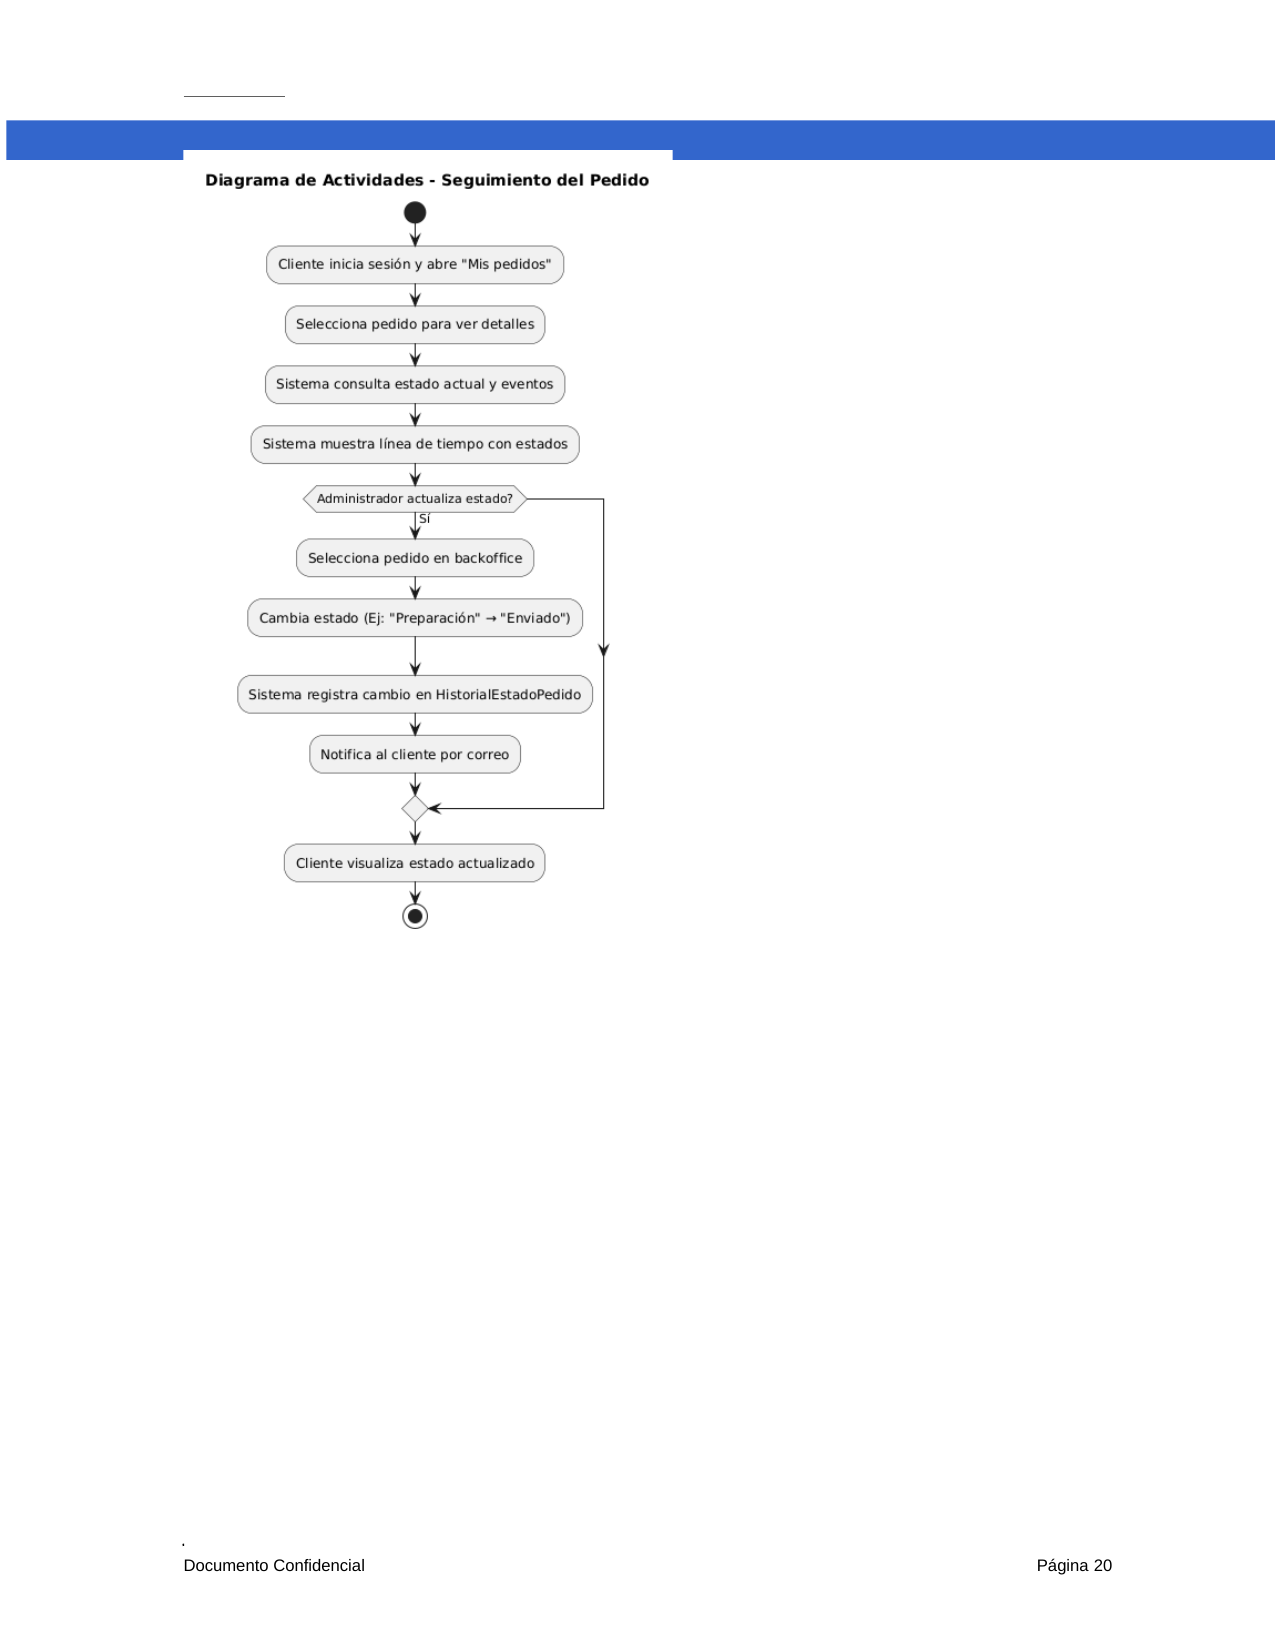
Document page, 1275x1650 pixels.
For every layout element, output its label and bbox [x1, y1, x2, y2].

picture [183, 150, 673, 939]
